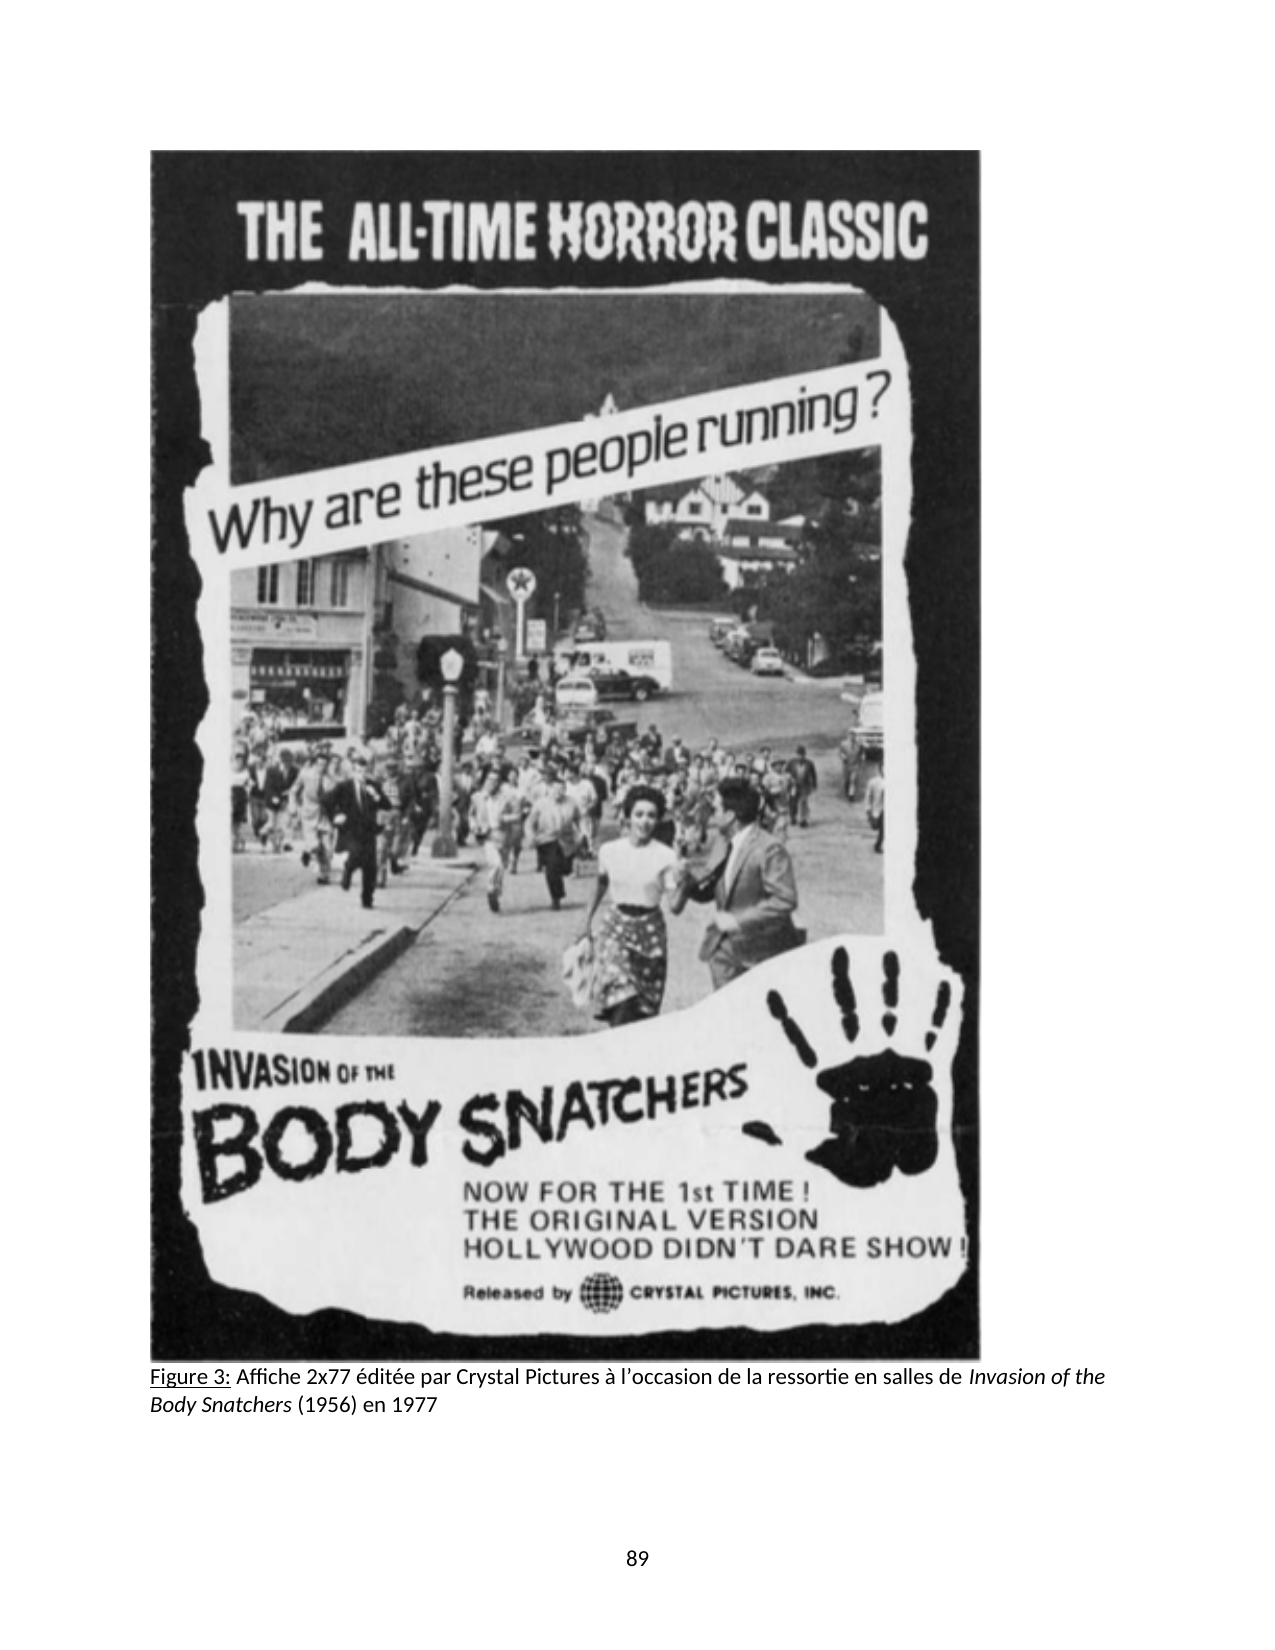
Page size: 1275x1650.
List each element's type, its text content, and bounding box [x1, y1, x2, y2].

text Figure 3: Affiche 2x77 éditée par Crystal Pictures à l’occasion de la ressortie en salles de Invasion of the Body Snatchers (1956) en 1977 [150, 1362, 1125, 1418]
picture [150, 150, 982, 1363]
